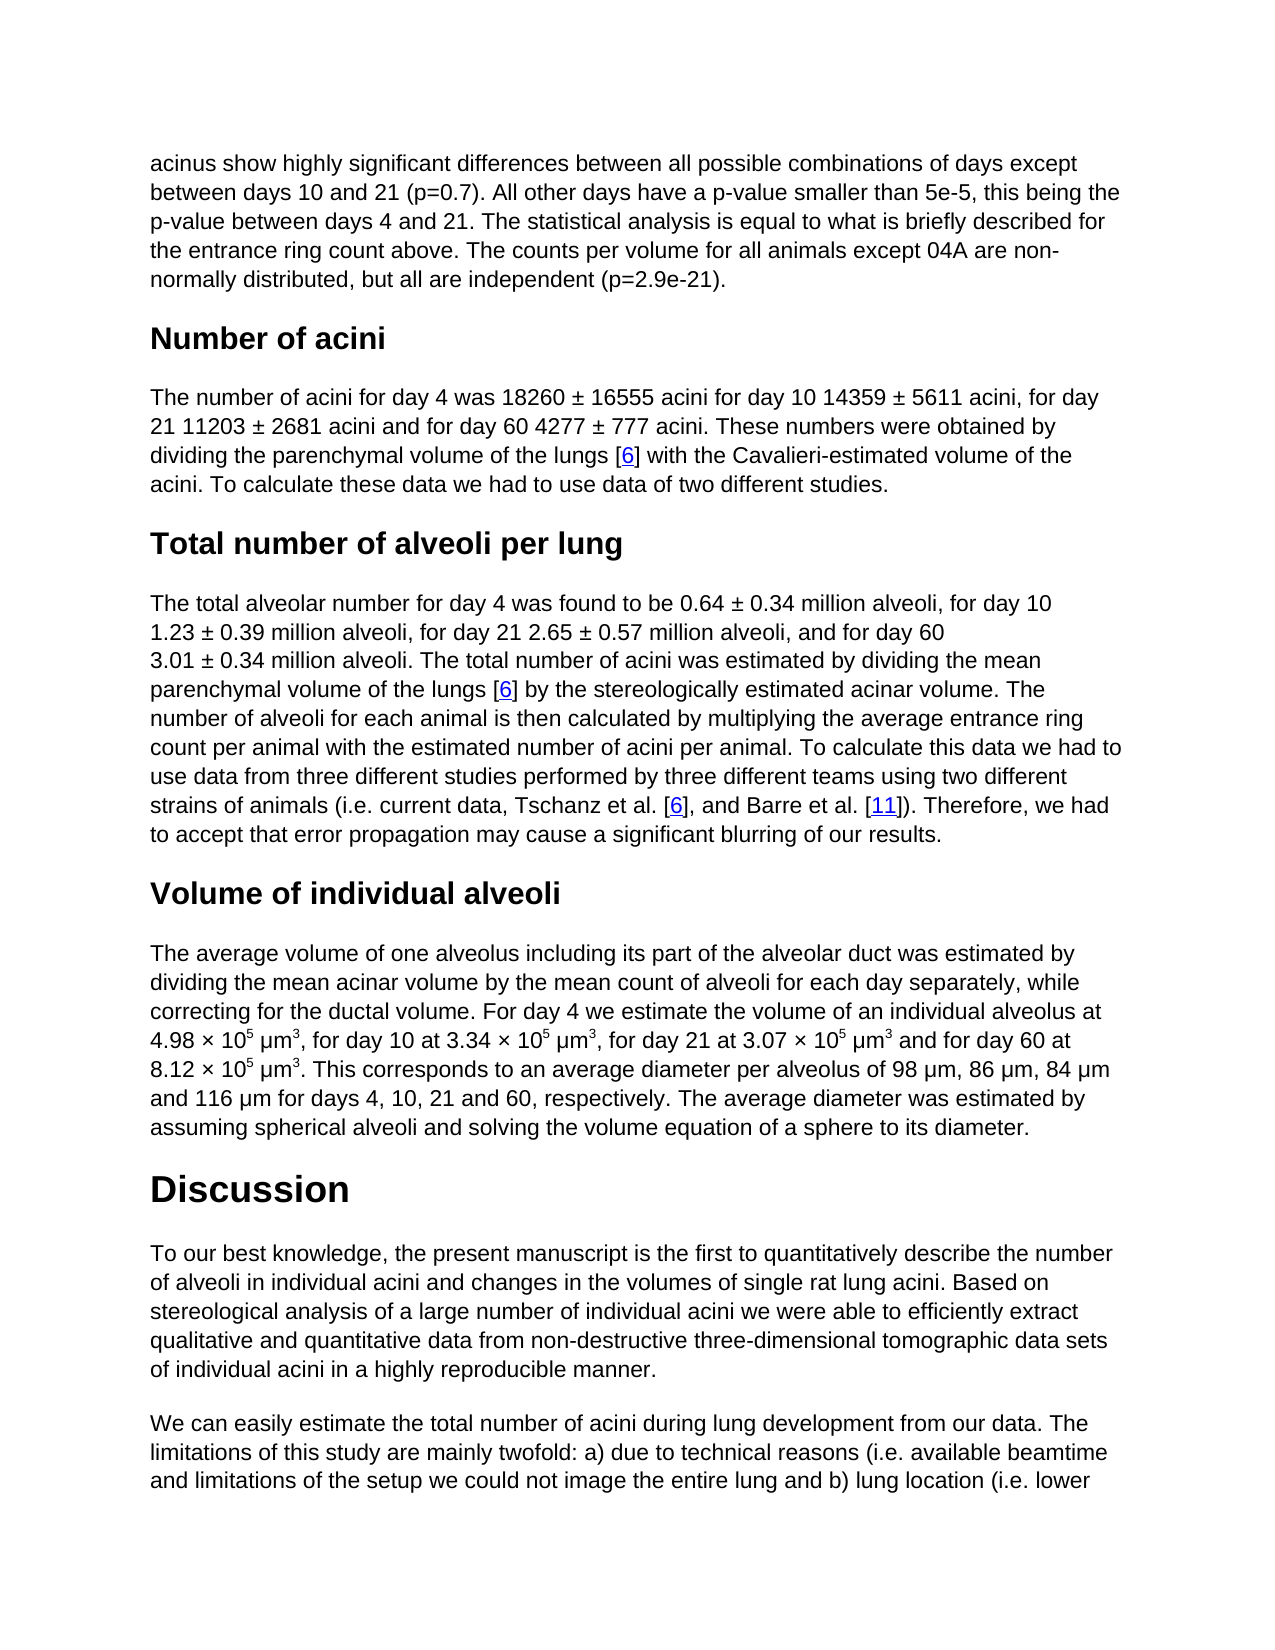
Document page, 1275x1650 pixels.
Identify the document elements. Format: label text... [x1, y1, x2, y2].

text The average volume of one alveolus including its part of the alveolar duct was estimated by dividing the mean acinar volume by the mean count of alveoli for each day separately, while correcting for the ductal volume. For day 4 we estimate the volume of an individual alveolus at 4.98 × 105 μm3, for day 10 at 3.34 × 105 μm3, for day 21 at 3.07 × 105 μm3 and for day 60 at 8.12 × 105 μm3. This corresponds to an average diameter per alveolus of 98 μm, 86 μm, 84 μm and 116 μm for days 4, 10, 21 and 60, respectively. The average diameter was estimated by assuming spherical alveoli and solving the volume equation of a sphere to its diameter. [150, 940, 1125, 1140]
text The total alveolar number for day 4 was found to be 0.64 ± 0.34 million alveoli, for day 10 1.23 ± 0.39 million alveoli, for day 21 2.65 ± 0.57 million alveoli, and for day 60 3.01 ± 0.34 million alveoli. The total number of acini was estimated by dividing the mean parenchymal volume of the lungs [6] by the stereologically estimated acinar volume. The number of alveoli for each animal is then calculated by multiplying the average entrance ring count per animal with the estimated number of acini per animal. To calculate this data we had to use data from three different studies performed by three different teams using two different strains of animals (i.e. current data, Tschanz et al. [6], and Barre et al. [11]). Therefore, we had to accept that error propagation may cause a significant blurring of our results. [150, 589, 1125, 848]
subtitle Discussion [150, 1167, 1125, 1211]
subtitle Number of acini [150, 320, 1125, 356]
subtitle Volume of individual alveoli [150, 875, 1125, 911]
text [150, 150, 1125, 292]
subtitle Total number of alveoli per lung [150, 525, 1125, 561]
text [150, 1409, 1125, 1494]
text To our best knowledge, the present manuscript is the first to quantitatively describe the number of alveoli in individual acini and changes in the volumes of single rat lung acini. Based on stereological analysis of a large number of individual acini we were able to efficiently extract qualitative and quantitative data from non-destructive three-dimensional tomographic data sets of individual acini in a highly reproducible manner. [150, 1240, 1125, 1382]
text The number of acini for day 4 was 18260 ± 16555 acini for day 10 14359 ± 5611 acini, for day 21 11203 ± 2681 acini and for day 60 4277 ± 777 acini. These numbers were obtained by dividing the parenchymal volume of the lungs [6] with the Cavalieri-estimated volume of the acini. To calculate these data we had to use data of two different studies. [150, 384, 1125, 497]
